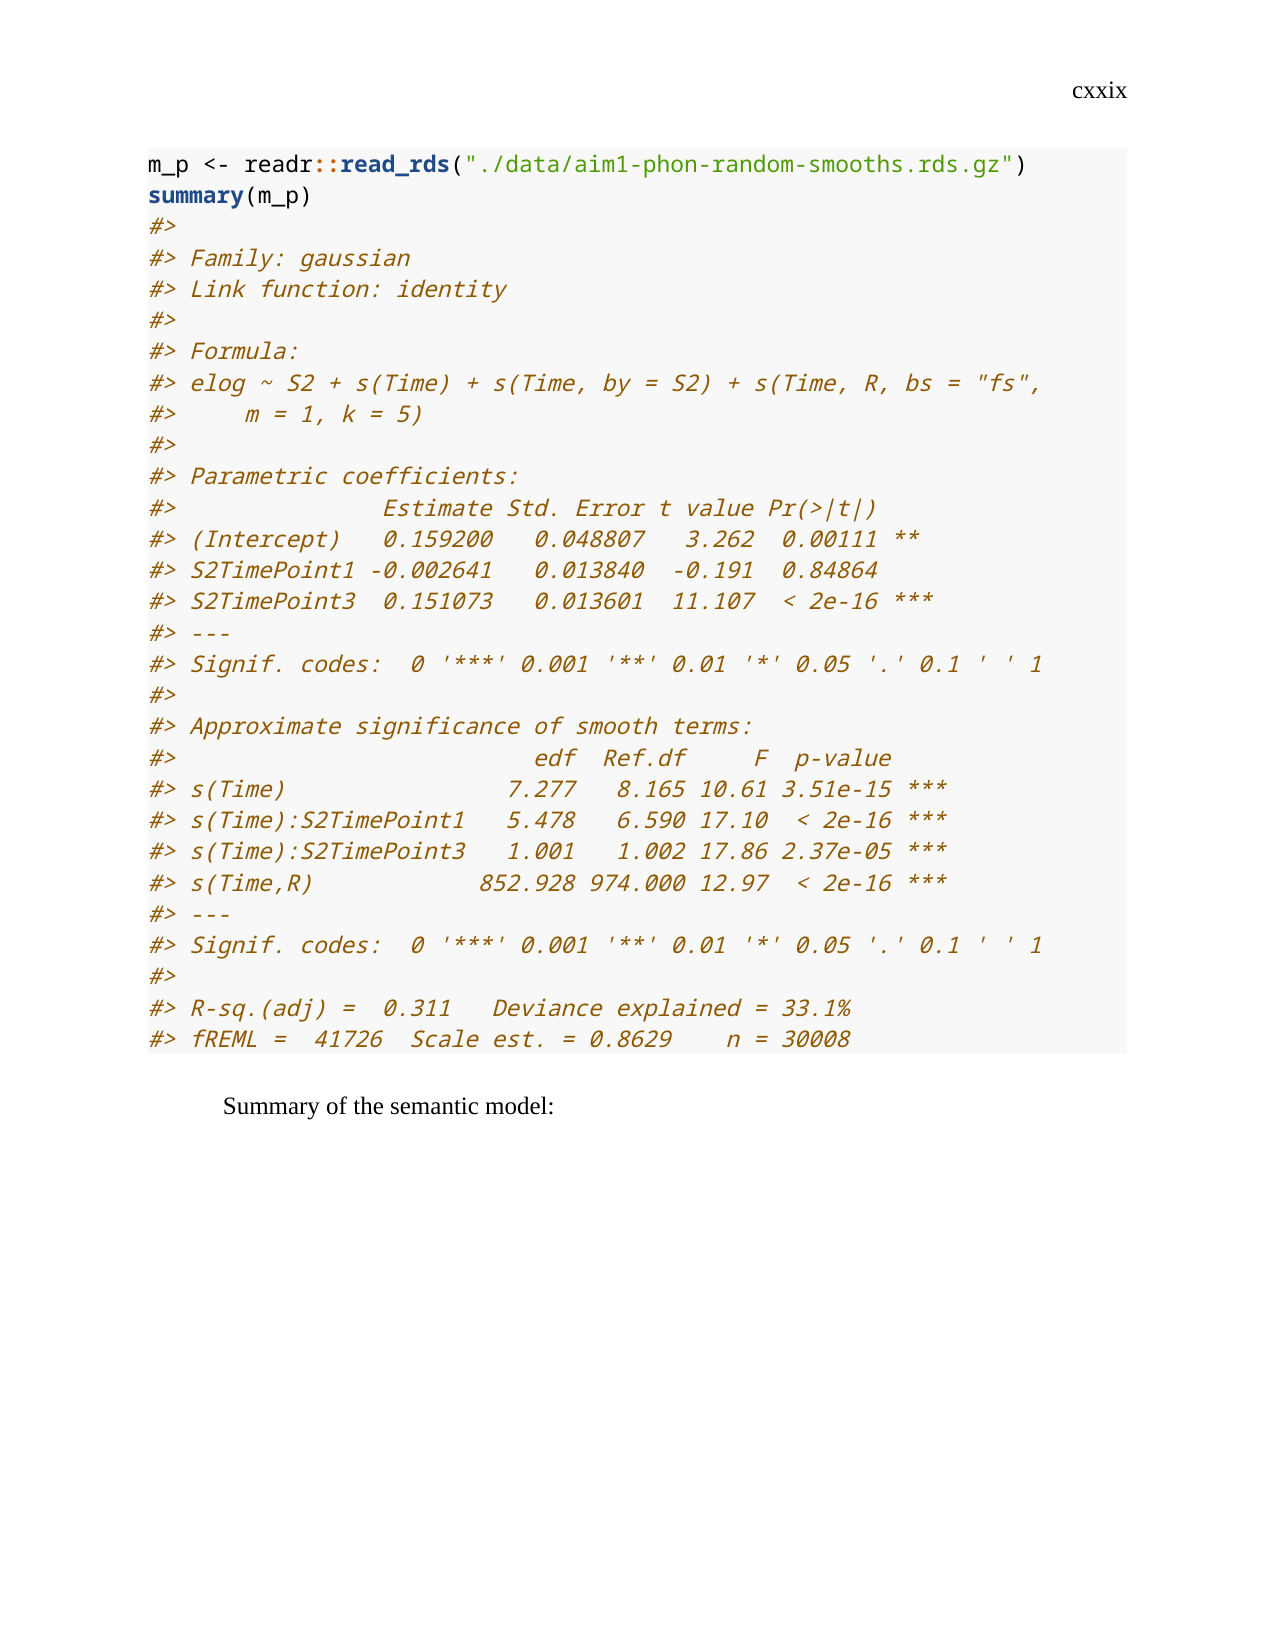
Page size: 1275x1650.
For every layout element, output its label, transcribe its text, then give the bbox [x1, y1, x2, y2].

text Summary of the semantic model: [148, 1091, 1127, 1120]
text m_p <- readr::read_rds("./data/aim1-phon-random-smooths.rds.gz") summary(m_p) #> #> Family: gaussian #> Link function: identity #> #> Formula: #> elog ~ S2 + s(Time) + s(Time, by = S2) + s(Time, R, bs = "fs", #> m = 1, k = 5) #> #> Parametric coefficients: #> Estimate Std. Error t value Pr(>|t|) #> (Intercept) 0.159200 0.048807 3.262 0.00111 ** #> S2TimePoint1 -0.002641 0.013840 -0.191 0.84864 #> S2TimePoint3 0.151073 0.013601 11.107 < 2e-16 *** #> --- #> Signif. codes: 0 '***' 0.001 '**' 0.01 '*' 0.05 '.' 0.1 ' ' 1 #> #> Approximate significance of smooth terms: #> edf Ref.df F p-value #> s(Time) 7.277 8.165 10.61 3.51e-15 *** #> s(Time):S2TimePoint1 5.478 6.590 17.10 < 2e-16 *** #> s(Time):S2TimePoint3 1.001 1.002 17.86 2.37e-05 *** #> s(Time,R) 852.928 974.000 12.97 < 2e-16 *** #> --- #> Signif. codes: 0 '***' 0.001 '**' 0.01 '*' 0.05 '.' 0.1 ' ' 1 #> #> R-sq.(adj) = 0.311 Deviance explained = 33.1% #> fREML = 41726 Scale est. = 0.8629 n = 30008 [175, 148, 1127, 1054]
